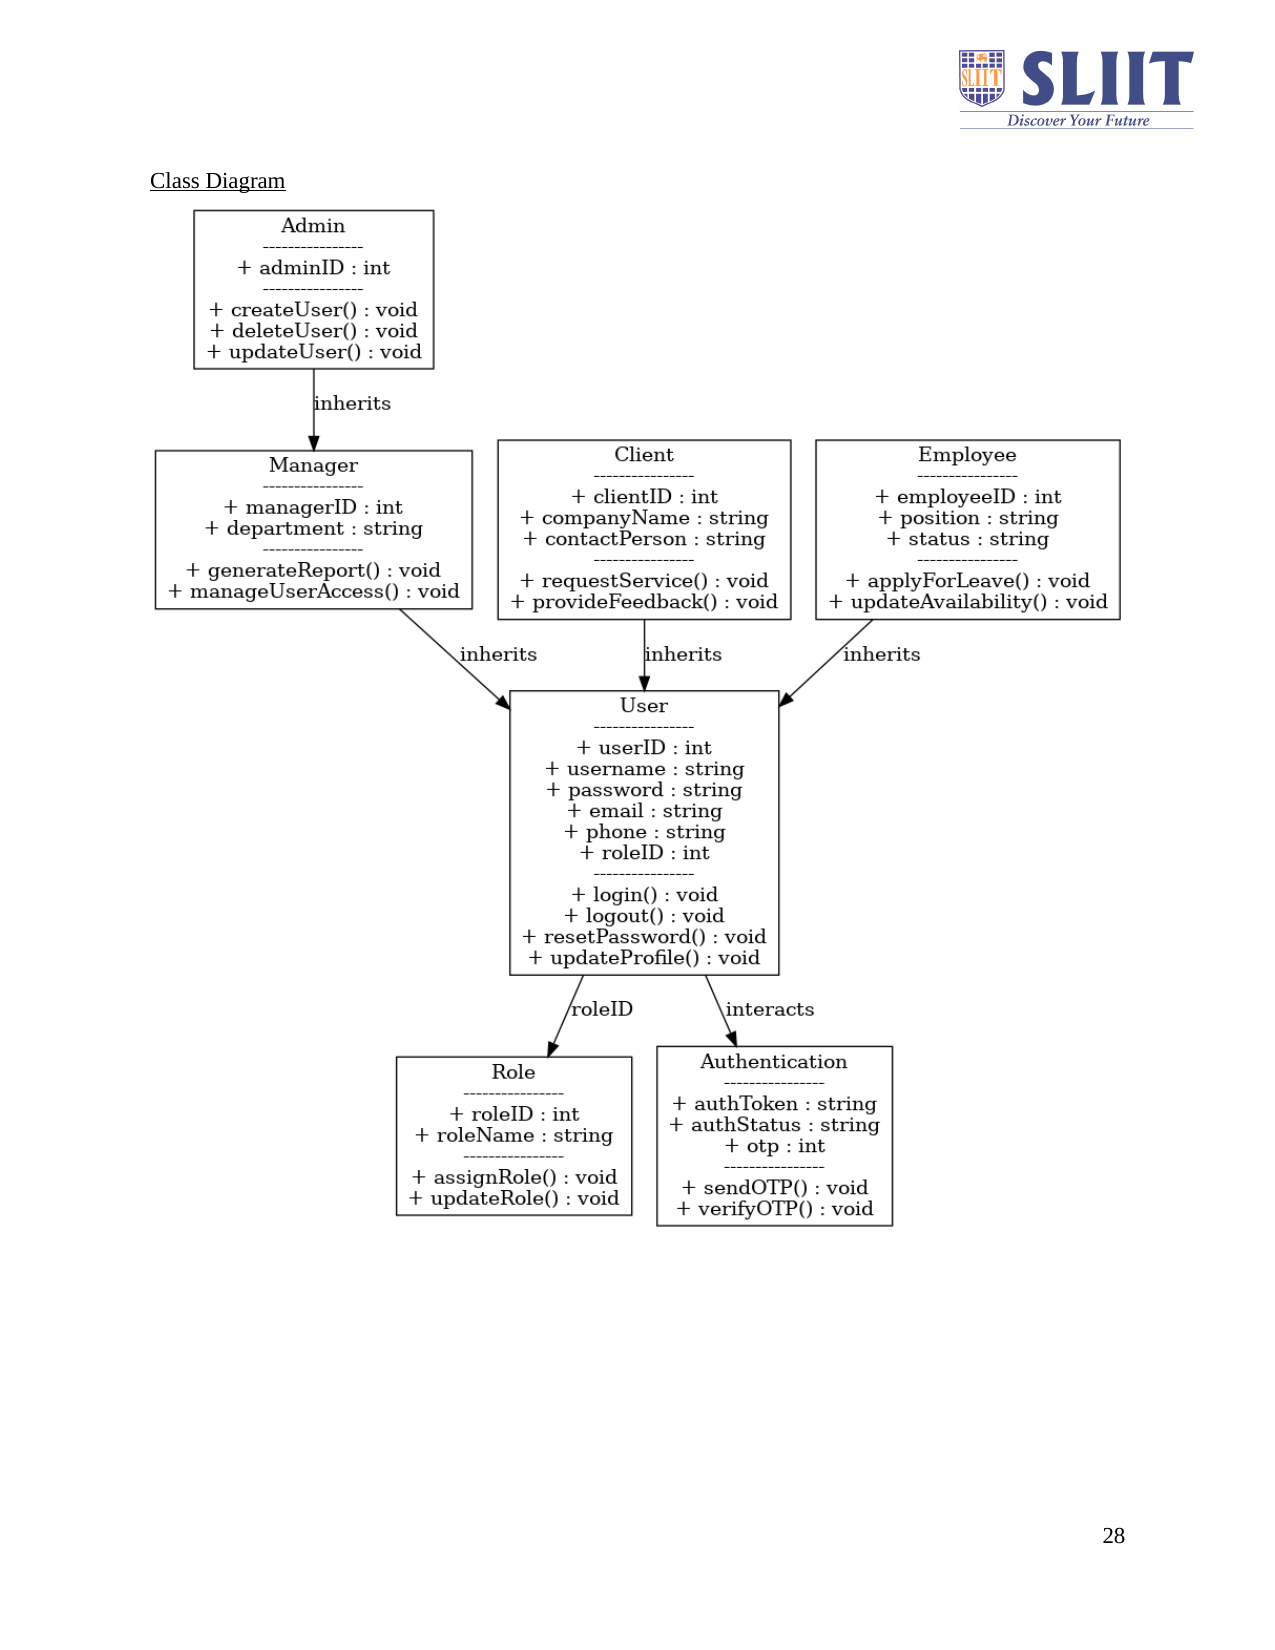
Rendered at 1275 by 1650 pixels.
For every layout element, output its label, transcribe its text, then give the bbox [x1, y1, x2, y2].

subtitle Class Diagram [150, 167, 1125, 193]
picture [150, 205, 1125, 1231]
picture [959, 50, 1194, 129]
